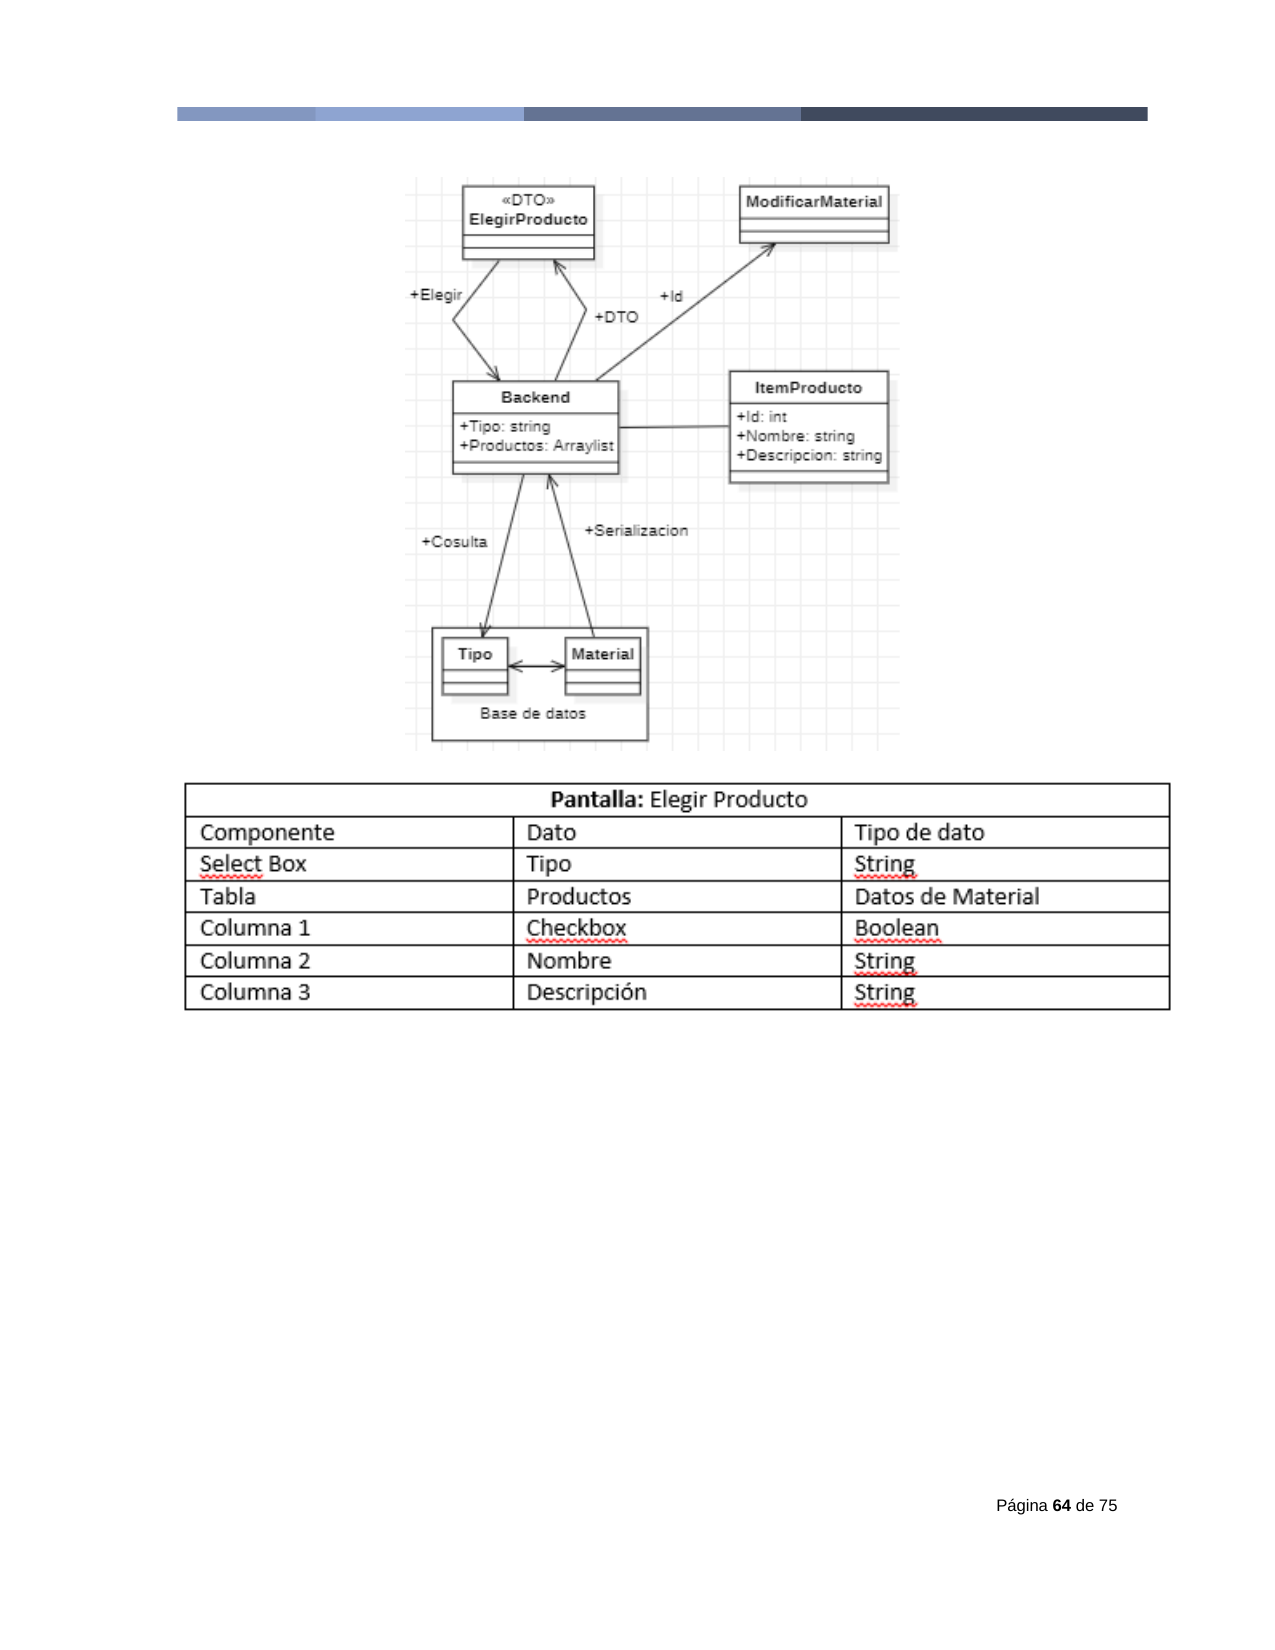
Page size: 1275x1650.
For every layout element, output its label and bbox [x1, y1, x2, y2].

picture [405, 177, 900, 751]
picture [177, 777, 1183, 1018]
